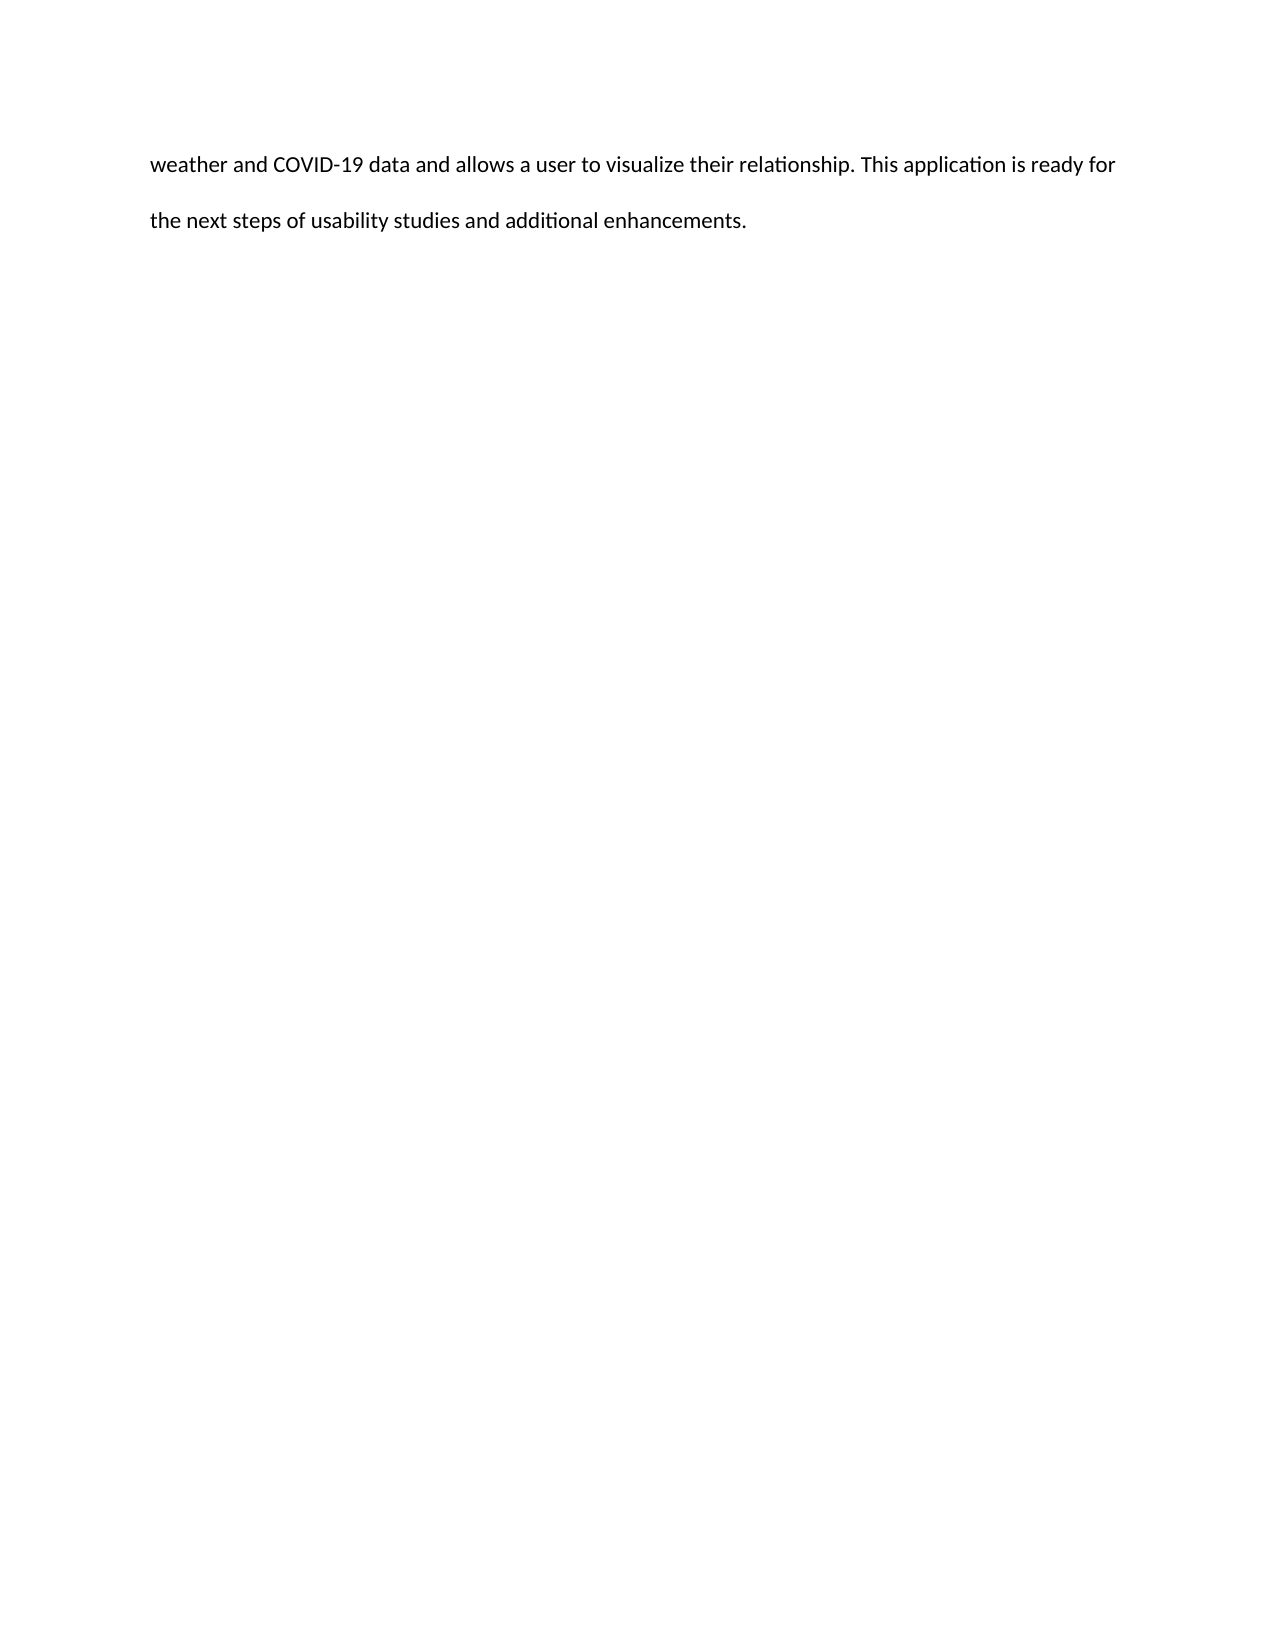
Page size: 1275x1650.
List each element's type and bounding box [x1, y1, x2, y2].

text [150, 150, 1125, 234]
